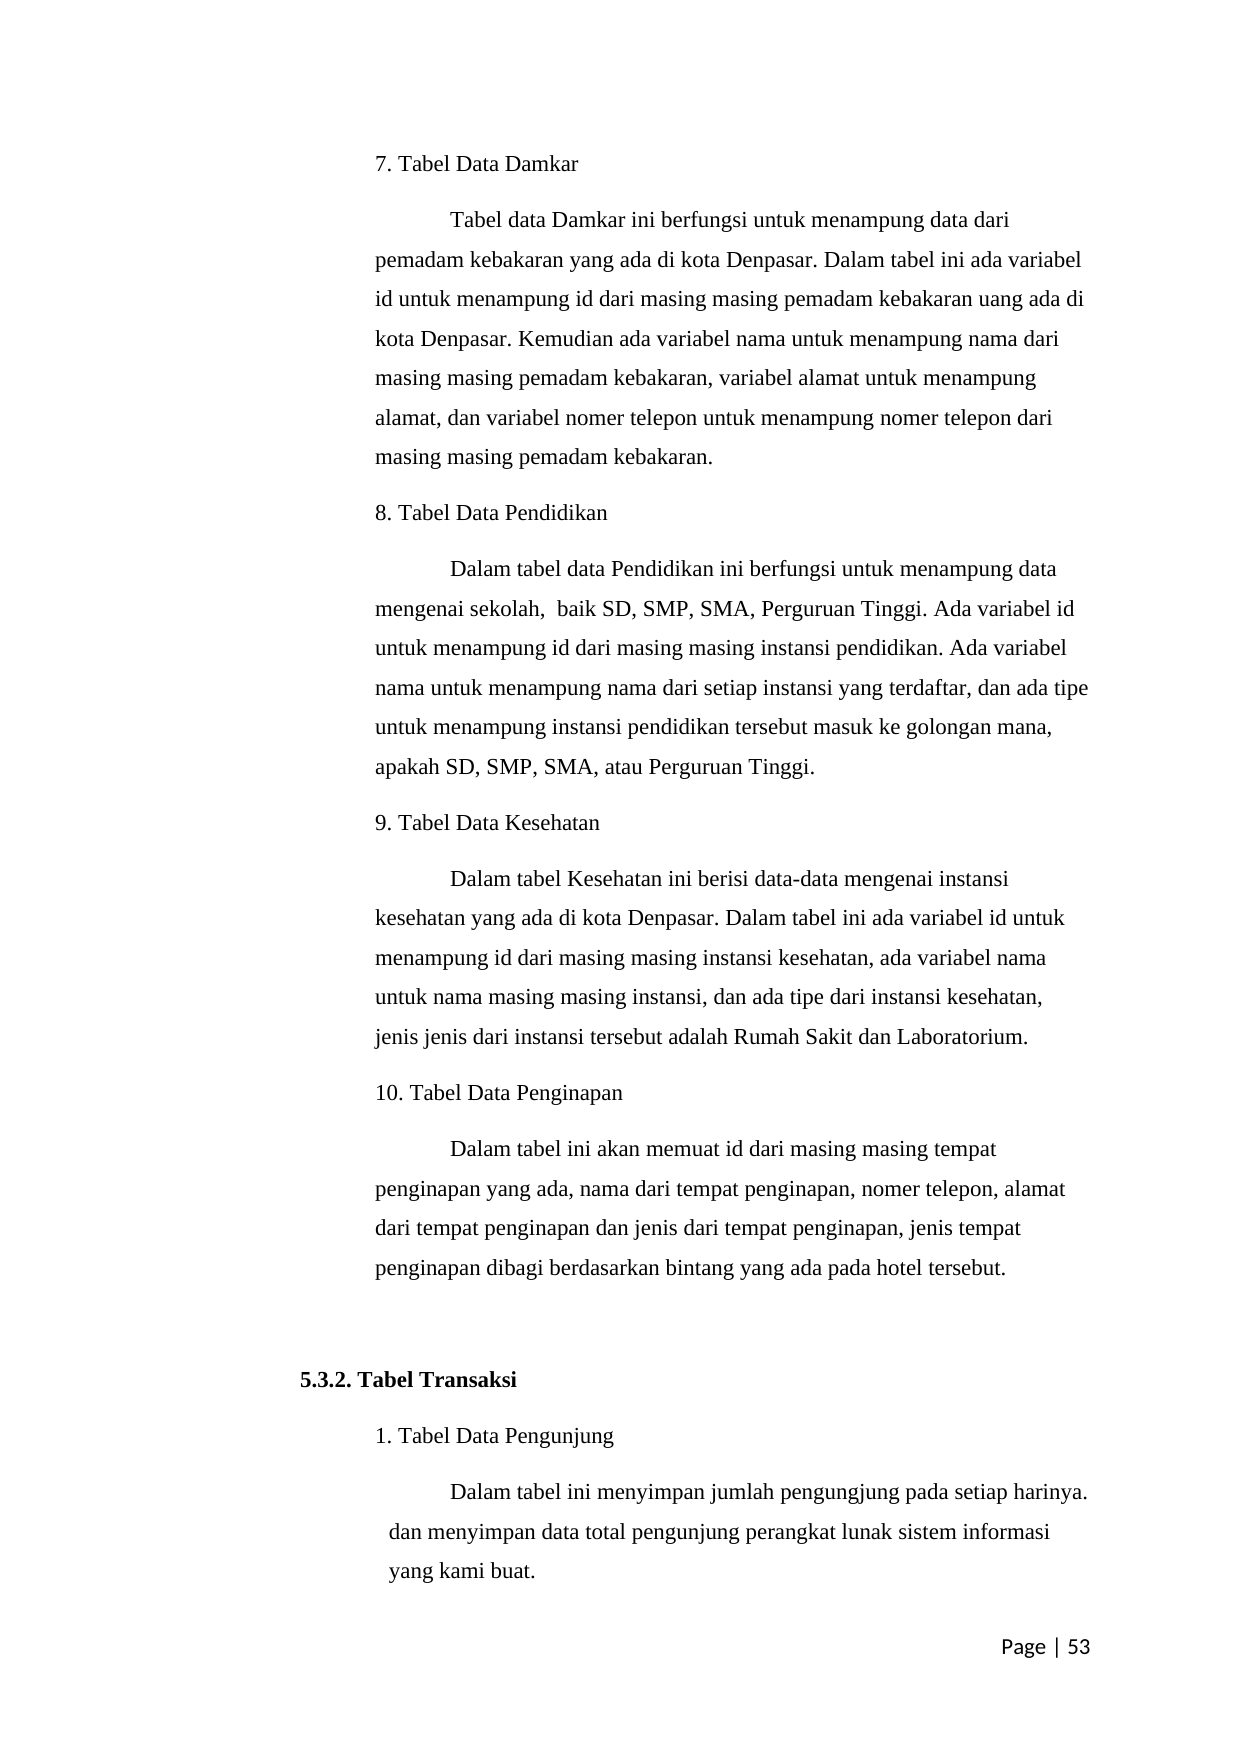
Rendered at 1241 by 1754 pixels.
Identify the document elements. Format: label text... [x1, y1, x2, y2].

text 10. Tabel Data Penginapan [375, 1079, 1090, 1105]
text Tabel data Damkar ini berfungsi untuk menampung data dari pemadam kebakaran yang ada di kota Denpasar. Dalam tabel ini ada variabel id untuk menampung id dari masing masing pemadam kebakaran uang ada di kota Denpasar. Kemudian ada variabel nama untuk menampung nama dari masing masing pemadam kebakaran, variabel alamat untuk menampung alamat, dan variabel nomer telepon untuk menampung nomer telepon dari masing masing pemadam kebakaran. [375, 206, 1090, 469]
text 9. Tabel Data Kesehatan [375, 809, 1090, 835]
text 1. Tabel Data Pengunjung [164, 1422, 1090, 1448]
text 8. Tabel Data Pendidikan [375, 499, 1090, 526]
text Dalam tabel Kesehatan ini berisi data-data mengenai instansi kesehatan yang ada di kota Denpasar. Dalam tabel ini ada variabel id untuk menampung id dari masing masing instansi kesehatan, ada variabel nama untuk nama masing masing instansi, dan ada tipe dari instansi kesehatan, jenis jenis dari instansi tersebut adalah Rumah Sakit dan Laboratorium. [375, 865, 1090, 1049]
text 7. Tabel Data Damkar [375, 150, 1090, 176]
text Dalam tabel data Pendidikan ini berfungsi untuk menampung data mengenai sekolah, baik SD, SMP, SMA, Perguruan Tinggi. Ada variabel id untuk menampung id dari masing masing instansi pendidikan. Ada variabel nama untuk menampung nama dari setiap instansi yang terdaftar, dan ada tipe untuk menampung instansi pendidikan tersebut masuk ke golongan mana, apakah SD, SMP, SMA, atau Perguruan Tinggi. [375, 555, 1090, 779]
text Dalam tabel ini menyimpan jumlah pengungjung pada setiap harinya. dan menyimpan data total pengunjung perangkat lunak sistem informasi yang kami buat. [389, 1478, 1090, 1583]
text 5.3.2. Tabel Transaksi [239, 1366, 1090, 1392]
text Dalam tabel ini akan memuat id dari masing masing tempat penginapan yang ada, nama dari tempat penginapan, nomer telepon, alamat dari tempat penginapan dan jenis dari tempat penginapan, jenis tempat penginapan dibagi berdasarkan bintang yang ada pada hotel tersebut. [375, 1135, 1090, 1280]
